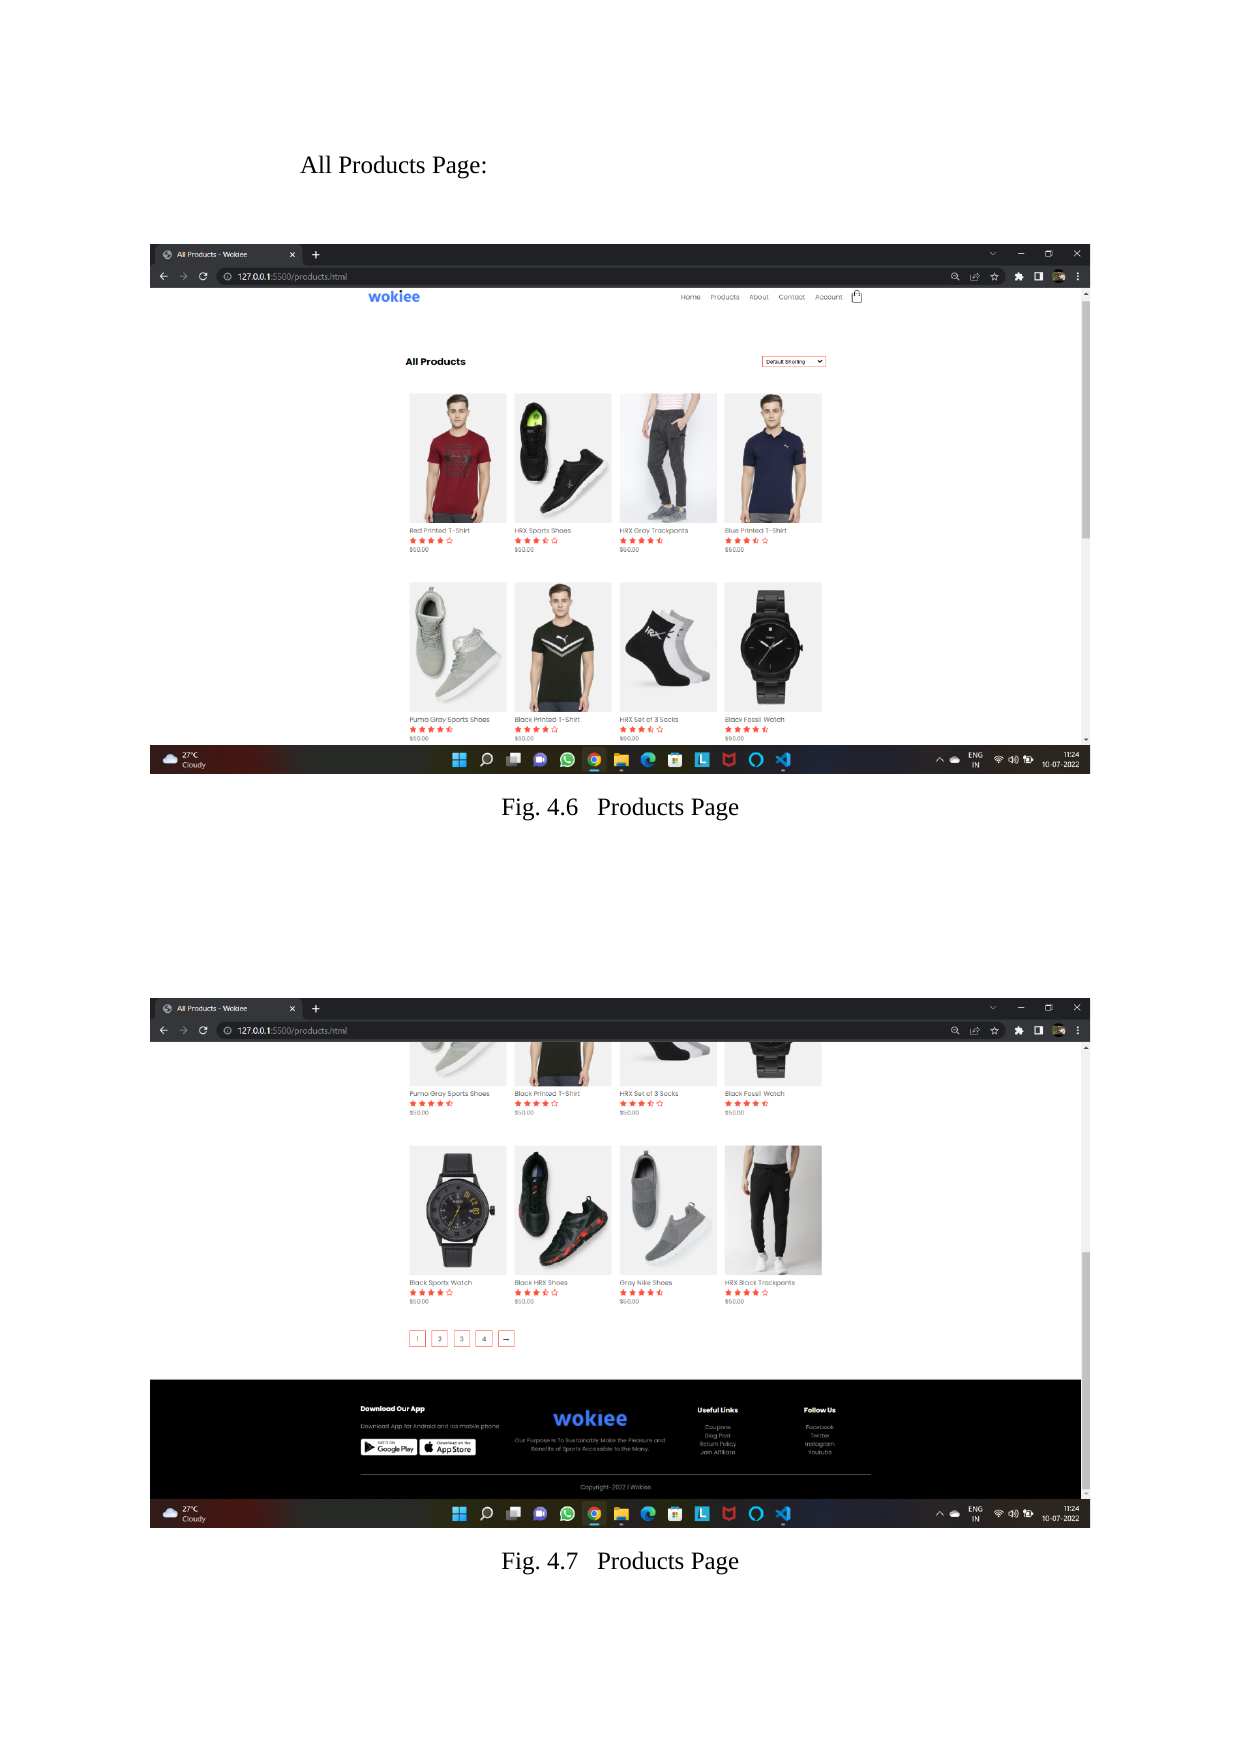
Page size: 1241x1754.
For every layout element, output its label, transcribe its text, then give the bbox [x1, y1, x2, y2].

text Fig. 4.7 Products Page [150, 1546, 1090, 1575]
picture [150, 998, 1091, 1528]
text All Products Page: [225, 150, 1090, 179]
picture [150, 244, 1091, 774]
text Fig. 4.6 Products Page [150, 792, 1090, 821]
